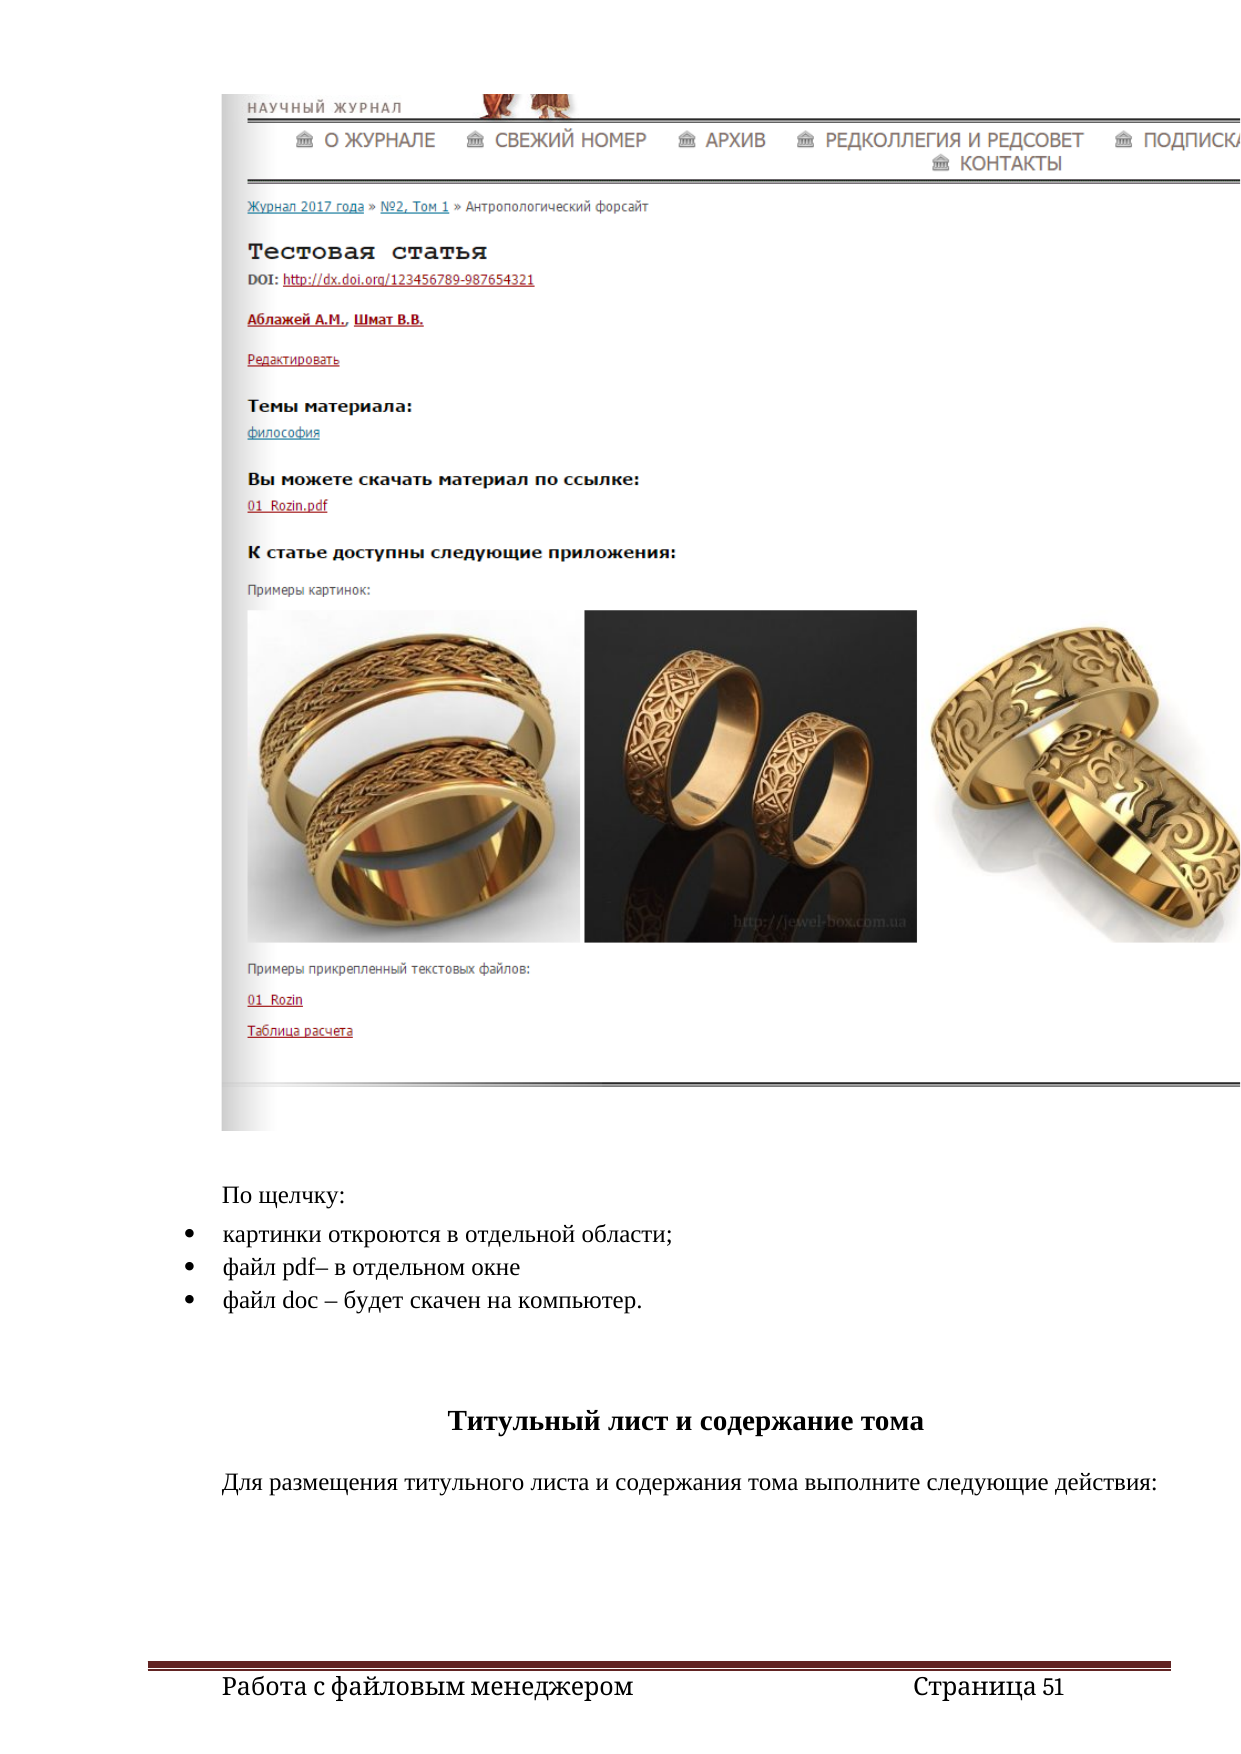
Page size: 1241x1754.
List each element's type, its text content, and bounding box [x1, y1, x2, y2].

list файл doc – будет скачен на компьютер. [185, 1285, 1171, 1314]
list картинки откроются в отдельной области; [185, 1219, 1171, 1248]
text По щелчку: [148, 1180, 1171, 1209]
text Титульный лист и содержание тома [201, 1403, 1171, 1437]
text Для размещения титульного листа и содержания тома выполните следующие действия: [148, 1467, 1171, 1495]
picture [221, 94, 1241, 1131]
list файл pdf– в отдельном окне [185, 1252, 1171, 1281]
